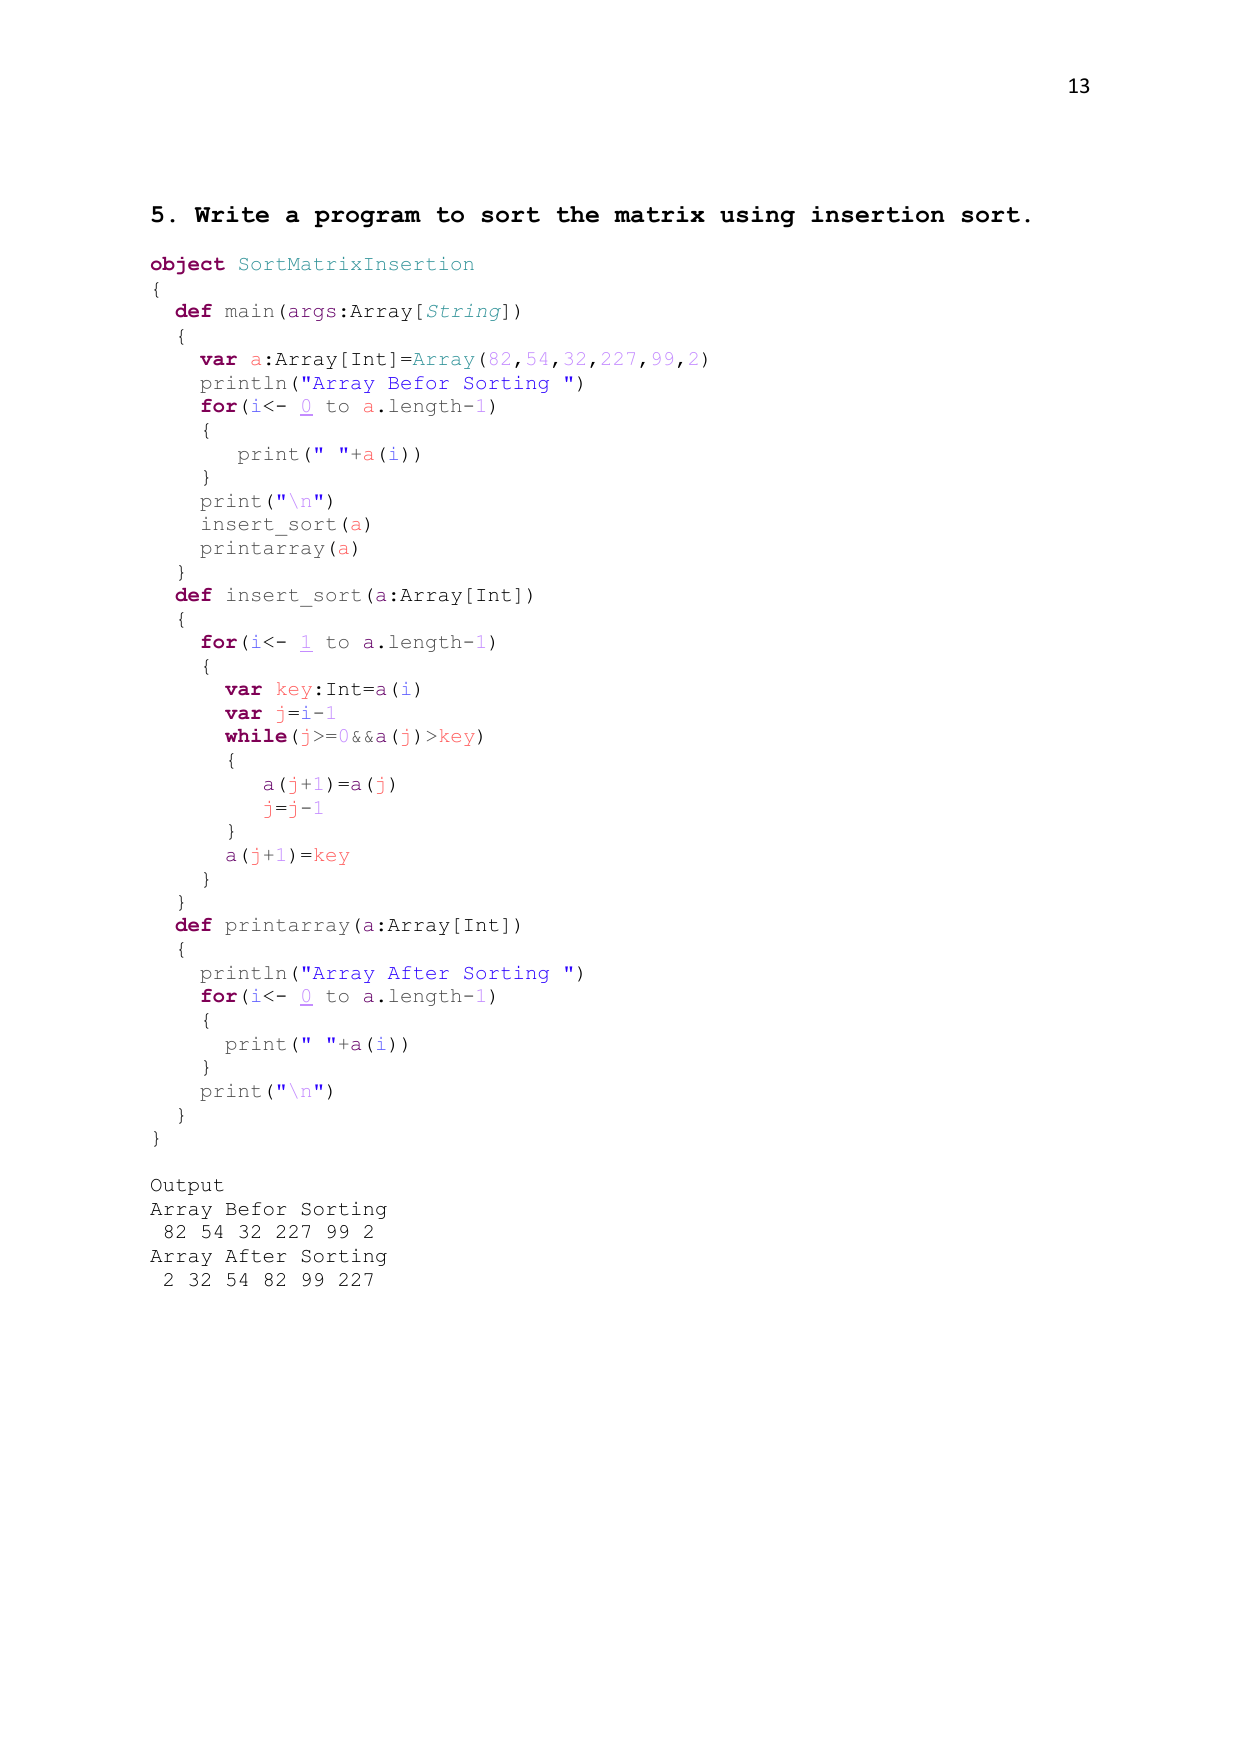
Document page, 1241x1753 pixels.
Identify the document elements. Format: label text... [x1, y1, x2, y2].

text { [175, 606, 212, 630]
text 82 54 32 227 99 2 [162, 1220, 412, 1244]
text } [175, 559, 212, 582]
text var a:Array[Int]=Array(82,54,32,227,99,2) [200, 346, 737, 370]
text } [175, 1102, 212, 1126]
text } [175, 890, 212, 913]
text object SortMatrixInsertion [150, 252, 500, 275]
text Array After Sorting [150, 1244, 412, 1267]
text a(j+1)=a(j) [262, 772, 425, 795]
text for(i<- 0 to a.length-1) [200, 984, 525, 1007]
text print("\n") [200, 488, 400, 512]
text { [225, 748, 262, 772]
text var key:Int=a(i) [225, 677, 450, 700]
text printarray(a) [200, 536, 400, 559]
text print("\n") [200, 1078, 362, 1102]
text { [200, 418, 612, 441]
text println("Array Befor Sorting ") [200, 370, 612, 394]
text } [200, 465, 237, 488]
text 5. Write a program to sort the matrix using insertion sort. [150, 200, 1060, 228]
text j=j-1 [262, 795, 350, 819]
text { [200, 1008, 525, 1031]
text def insert_sort(a:Array[Int]) [175, 582, 562, 606]
text 2 32 54 82 99 227 [162, 1267, 412, 1291]
text } [200, 866, 237, 890]
text { [200, 654, 237, 677]
text Array Befor Sorting [150, 1196, 412, 1220]
text def main(args:Array[String]) [175, 299, 550, 323]
text print(" "+a(i)) [237, 441, 450, 465]
text a(j+1)=key [225, 842, 375, 866]
text var j=i-1 [225, 700, 512, 724]
text println("Array After Sorting ") [200, 960, 612, 984]
text insert_sort(a) [200, 512, 400, 536]
text Output [150, 1173, 250, 1196]
text 13 [1067, 71, 1116, 99]
text } [200, 1055, 237, 1078]
text } [225, 819, 262, 842]
text for(i<- 0 to a.length-1) [200, 394, 612, 417]
text for(i<- 1 to a.length-1) [200, 629, 525, 653]
text { [150, 276, 187, 300]
text def printarray(a:Array[Int]) [175, 913, 550, 936]
text } [150, 1126, 212, 1149]
text print(" "+a(i)) [225, 1031, 437, 1055]
text { [175, 937, 212, 960]
text while(j>=0&&a(j)>key) [225, 724, 512, 747]
text { [175, 323, 212, 347]
